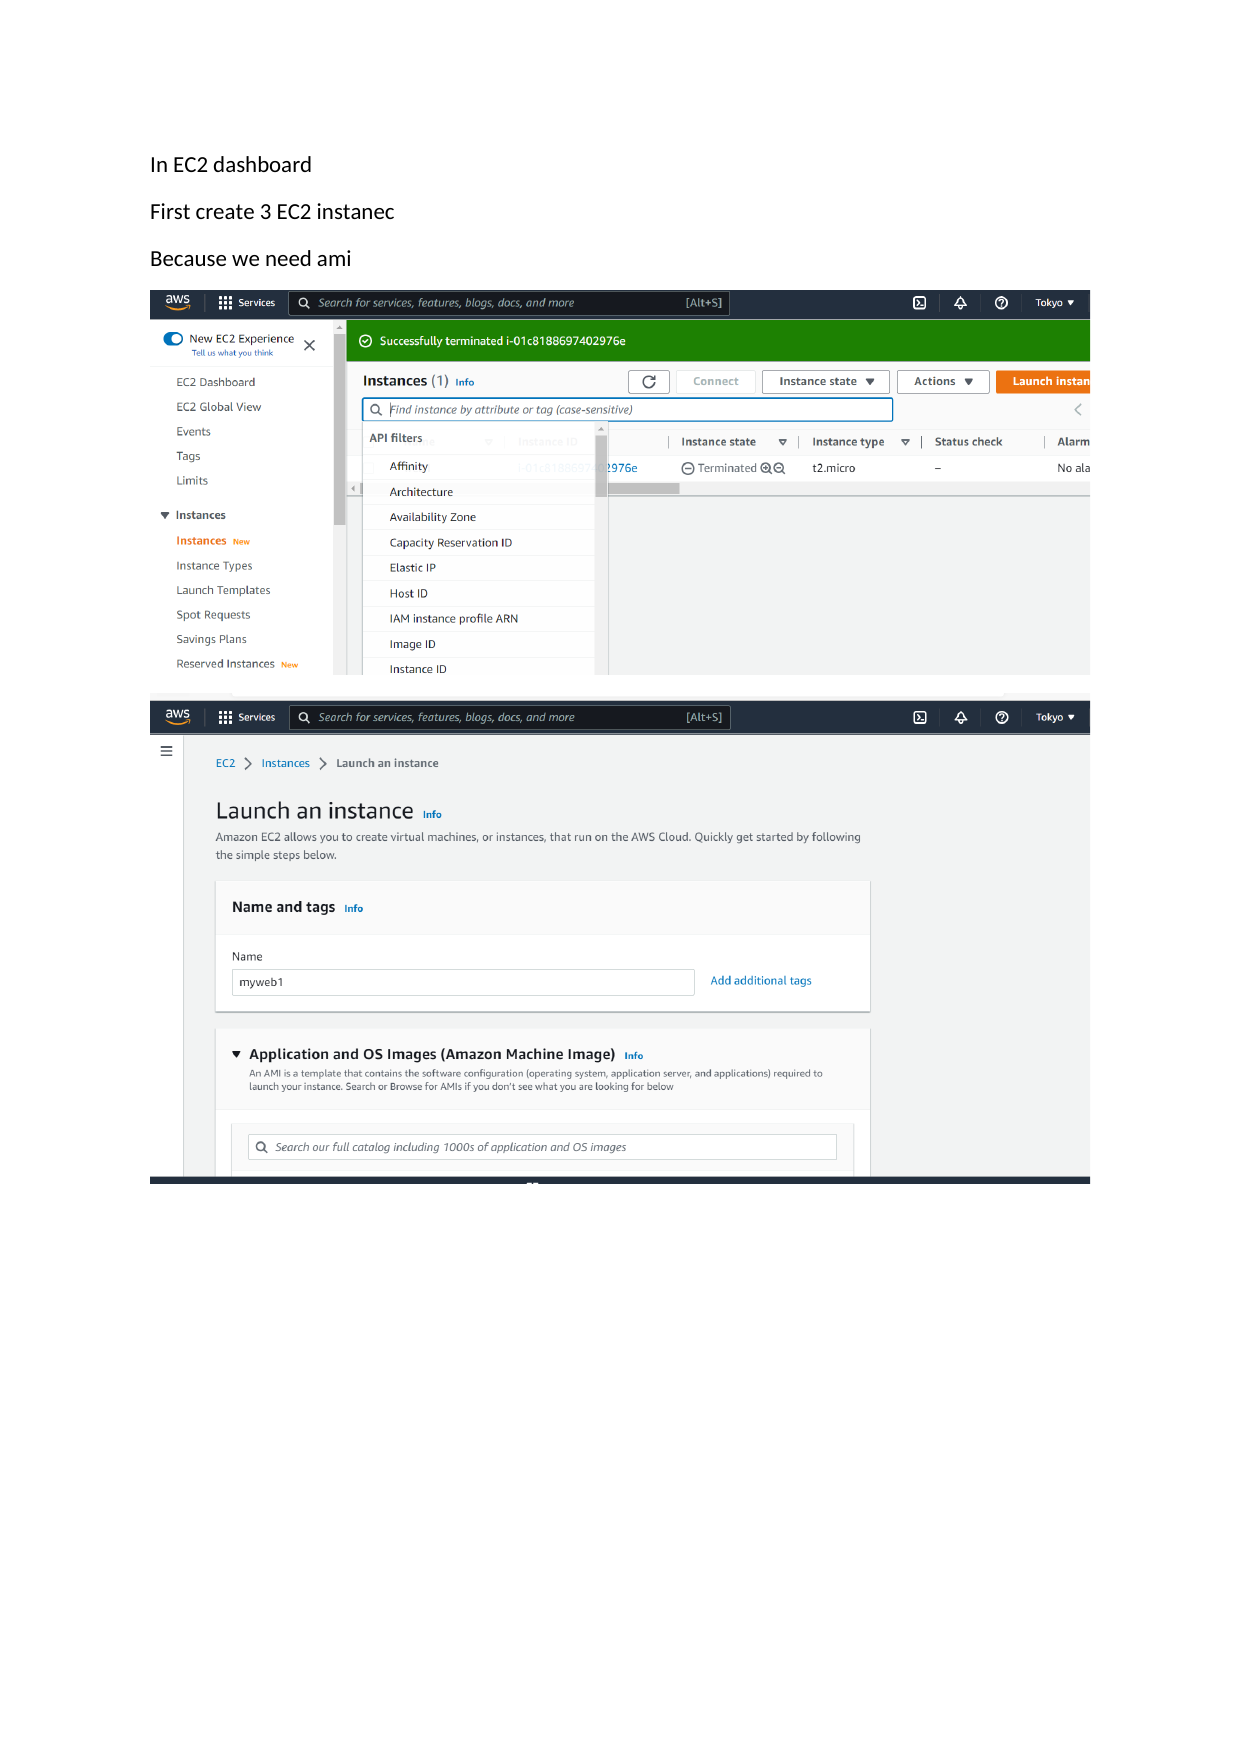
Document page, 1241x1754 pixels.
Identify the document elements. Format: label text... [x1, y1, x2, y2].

picture [150, 693, 1091, 1184]
text In EC2 dashboard [150, 150, 1090, 178]
text First create 3 EC2 instanec [150, 197, 1090, 225]
picture [150, 290, 1091, 675]
text Because we need ami [150, 244, 1090, 272]
